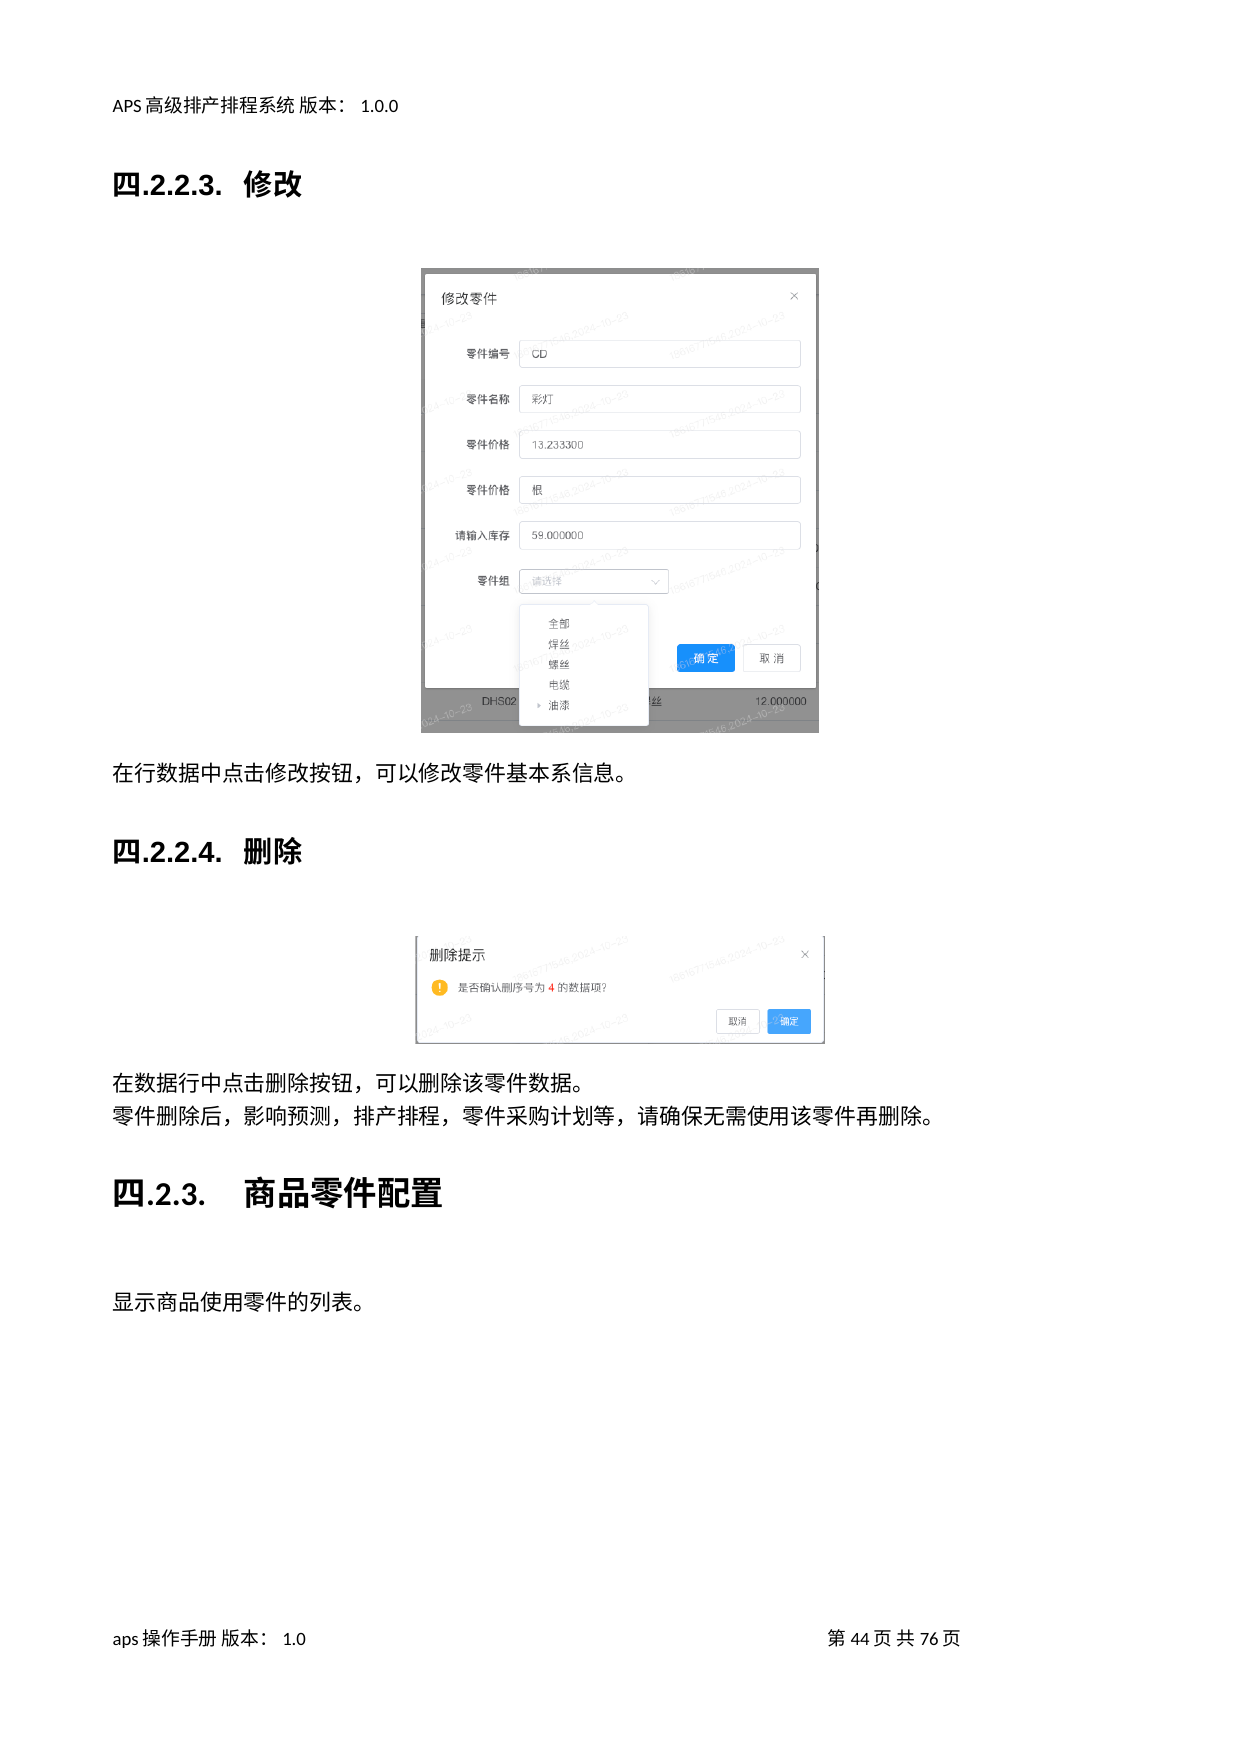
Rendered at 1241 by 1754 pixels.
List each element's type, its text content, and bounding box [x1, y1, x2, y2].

text 显示商品使用零件的列表。 [112, 1285, 1128, 1317]
subtitle 删除 [112, 818, 1128, 883]
subtitle 商品零件配置 [112, 1158, 1128, 1223]
subtitle 修改 [112, 150, 1128, 215]
picture [415, 936, 825, 1044]
text 在数据行中点击删除按钮，可以删除该零件数据。 [112, 1066, 1128, 1098]
text 零件删除后，影响预测，排产排程，零件采购计划等，请确保无需使用该零件再删除。 [112, 1098, 1128, 1131]
picture [421, 268, 819, 733]
text 在行数据中点击修改按钮，可以修改零件基本系信息。 [112, 756, 1128, 788]
